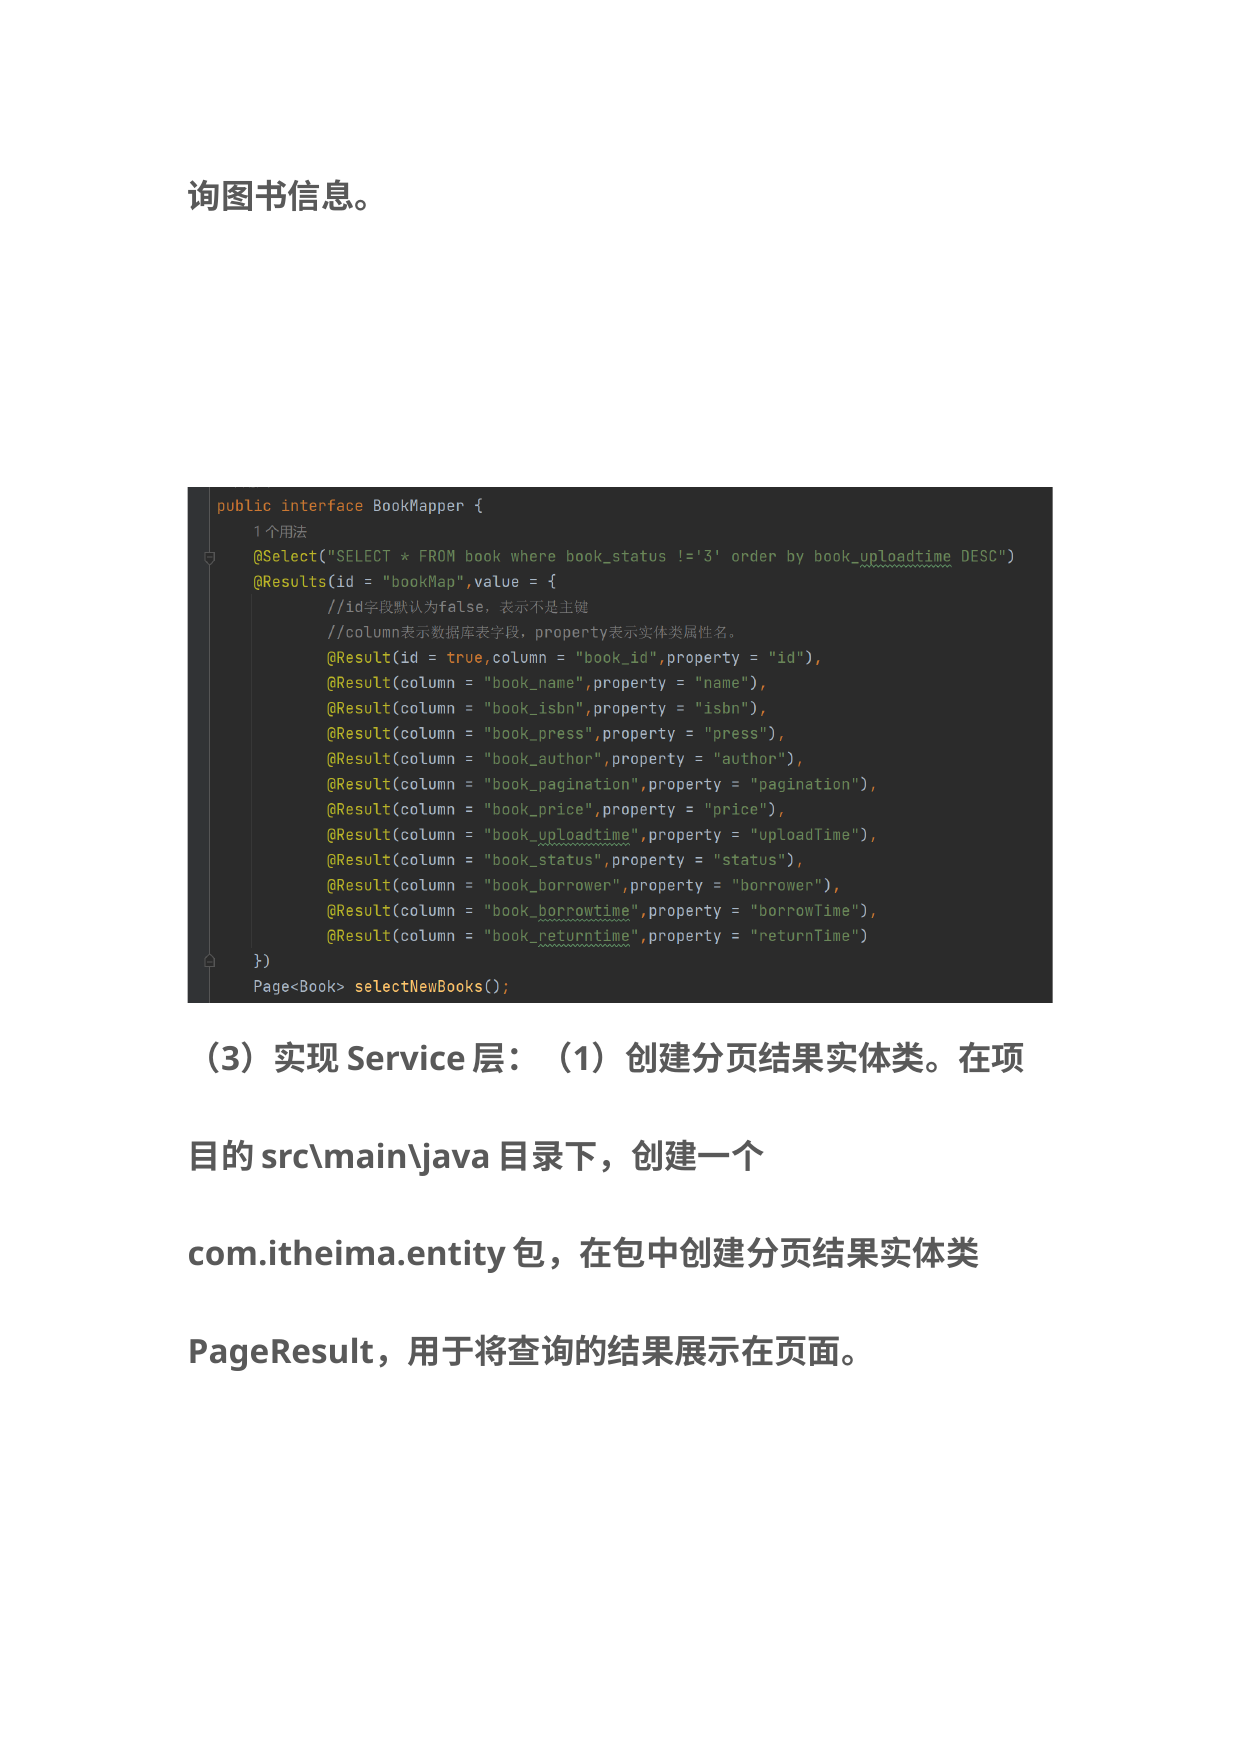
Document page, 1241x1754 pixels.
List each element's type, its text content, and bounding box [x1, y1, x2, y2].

text （3）实现Service层：（1）创建分页结果实体类。在项目的src\main\java目录下，创建一个com.itheima.entity包，在包中创建分页结果实体类PageResult，用于将查询的结果展示在页面。 [187, 1024, 1053, 1381]
picture [187, 487, 1053, 1003]
text （2）实现DAO层：在com.itheima.dao包中，创建一个BookMapper接口，并在接口中定义方法selectNewBooks()，selectNewBooks()根据上架时间查询图书信息。 [187, 162, 1053, 487]
